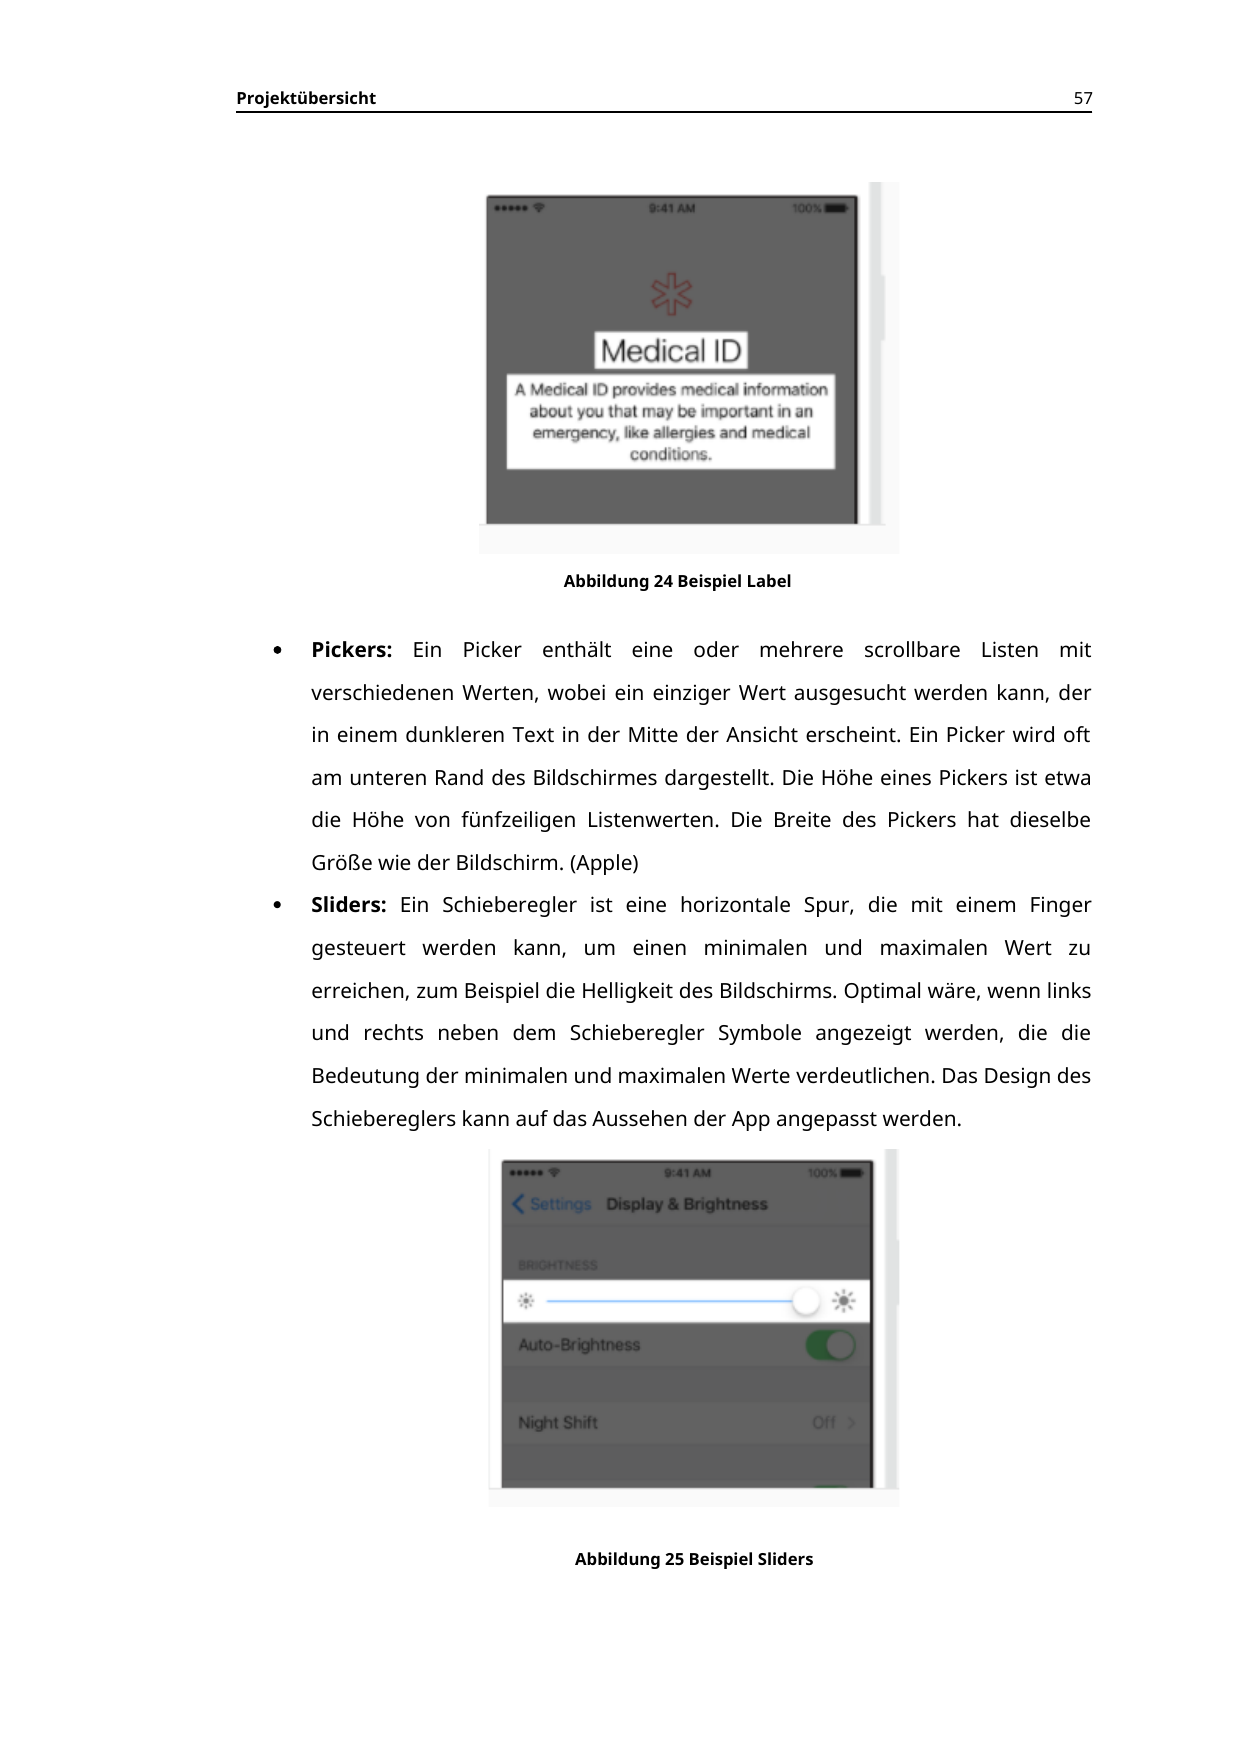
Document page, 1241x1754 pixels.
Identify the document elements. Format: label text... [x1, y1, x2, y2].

list Pickers: Ein Picker enthält eine oder mehrere scrollbare Listen mit verschiedenen Werten, wobei ein einziger Wert ausgesucht werden kann, der in einem dunkleren Text in der Mitte der Ansicht erscheint. Ein Picker wird oft am unteren Rand des Bildschirmes dargestellt. Die Höhe eines Pickers ist etwa die Höhe von fünfzeiligen Listenwerten. Die Breite des Pickers hat dieselbe Größe wie der Bildschirm. (Apple) [274, 635, 1092, 876]
list Sliders: Ein Schieberegler ist eine horizontale Spur, die mit einem Finger gesteuert werden kann, um einen minimalen und maximalen Wert zu erreichen, zum Beispiel die Helligkeit des Bildschirms. Optimal wäre, wenn links und rechts neben dem Schieberegler Symbole angezeigt werden, die die Bedeutung der minimalen und maximalen Werte verdeutlichen. Das Design des Schiebereglers kann auf das Aussehen der App angepasst werden. [274, 891, 1092, 1132]
picture [488, 1149, 900, 1507]
picture [479, 182, 900, 554]
